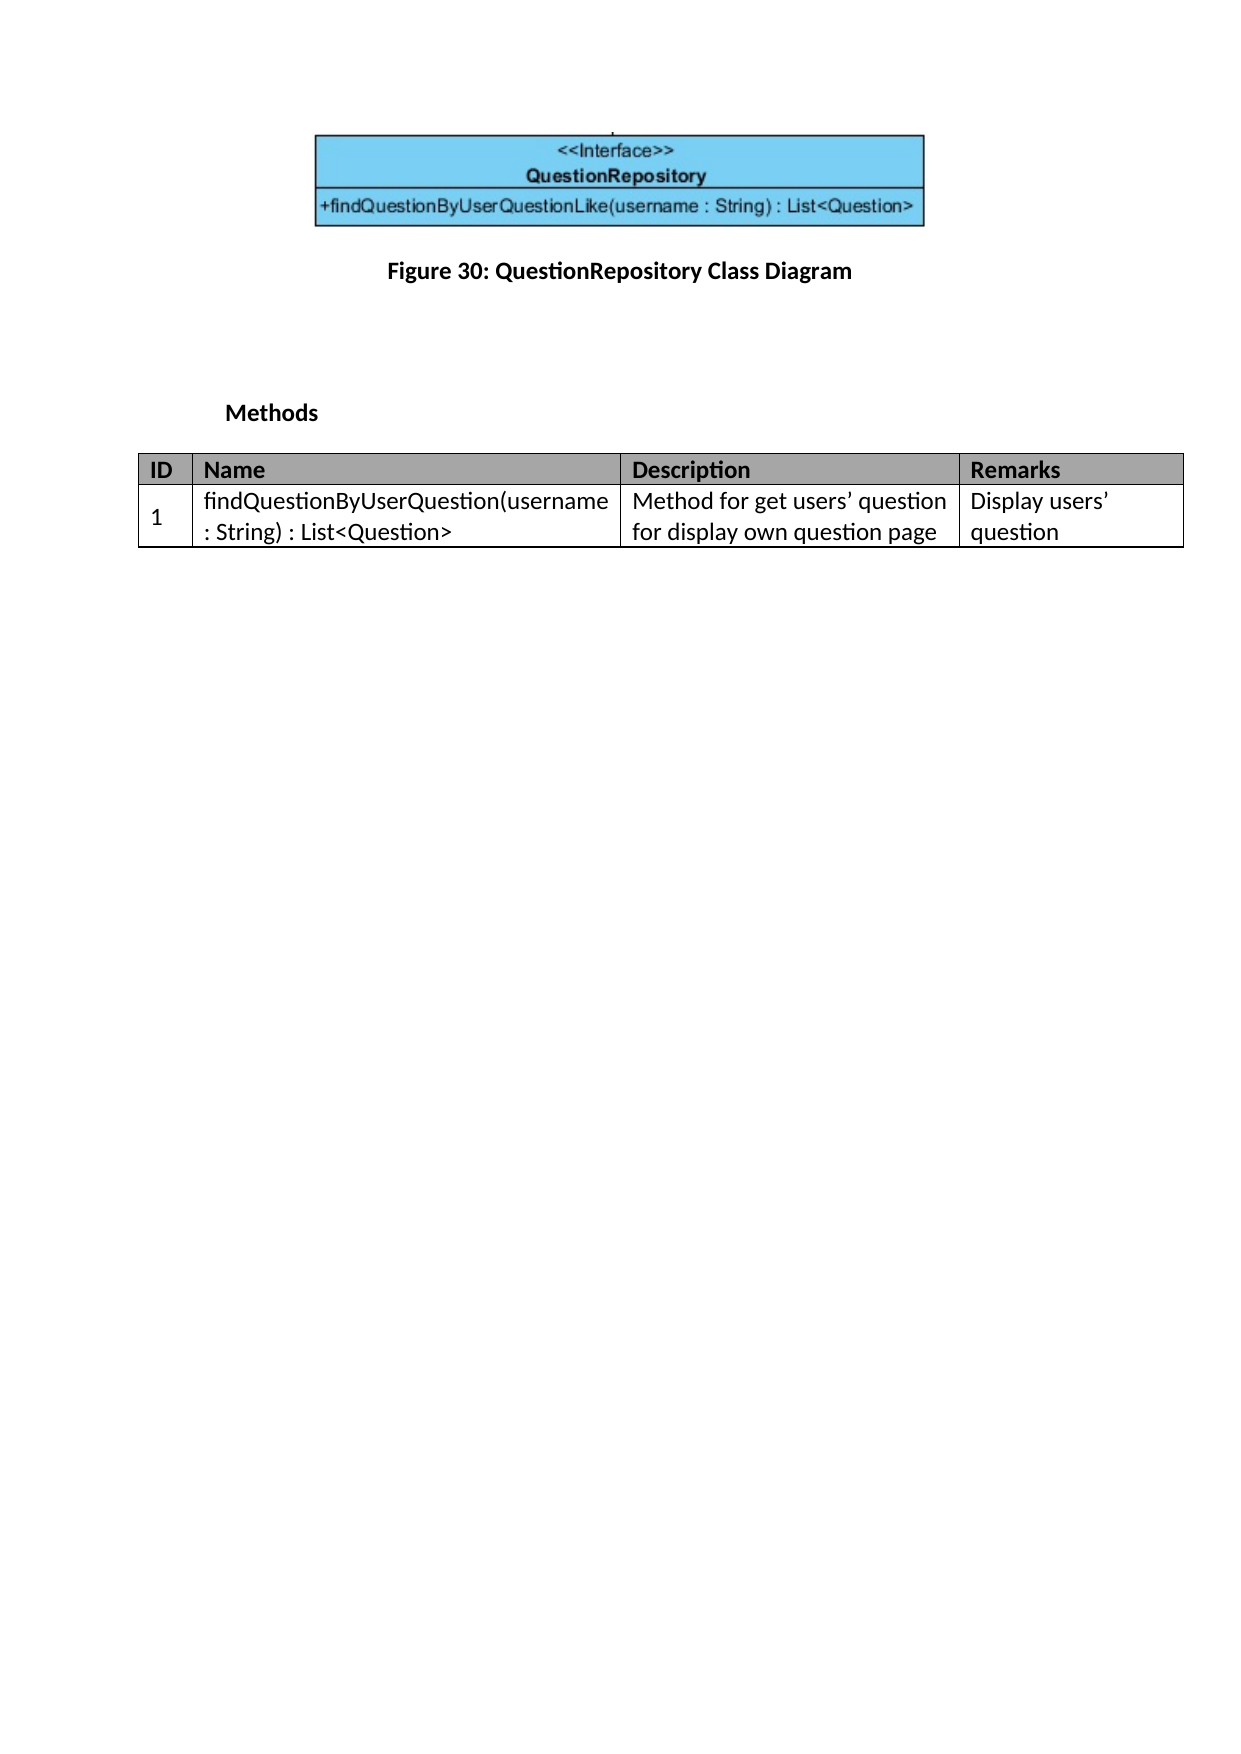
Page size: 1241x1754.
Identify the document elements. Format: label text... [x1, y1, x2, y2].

text Figure 30: QuestionRepository Class Diagram [150, 255, 1090, 285]
picture [312, 132, 928, 230]
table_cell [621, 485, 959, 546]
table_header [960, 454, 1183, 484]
text Methods [150, 397, 1090, 427]
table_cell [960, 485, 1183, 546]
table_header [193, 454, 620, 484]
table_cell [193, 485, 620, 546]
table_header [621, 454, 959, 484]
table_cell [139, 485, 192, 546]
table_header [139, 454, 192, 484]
